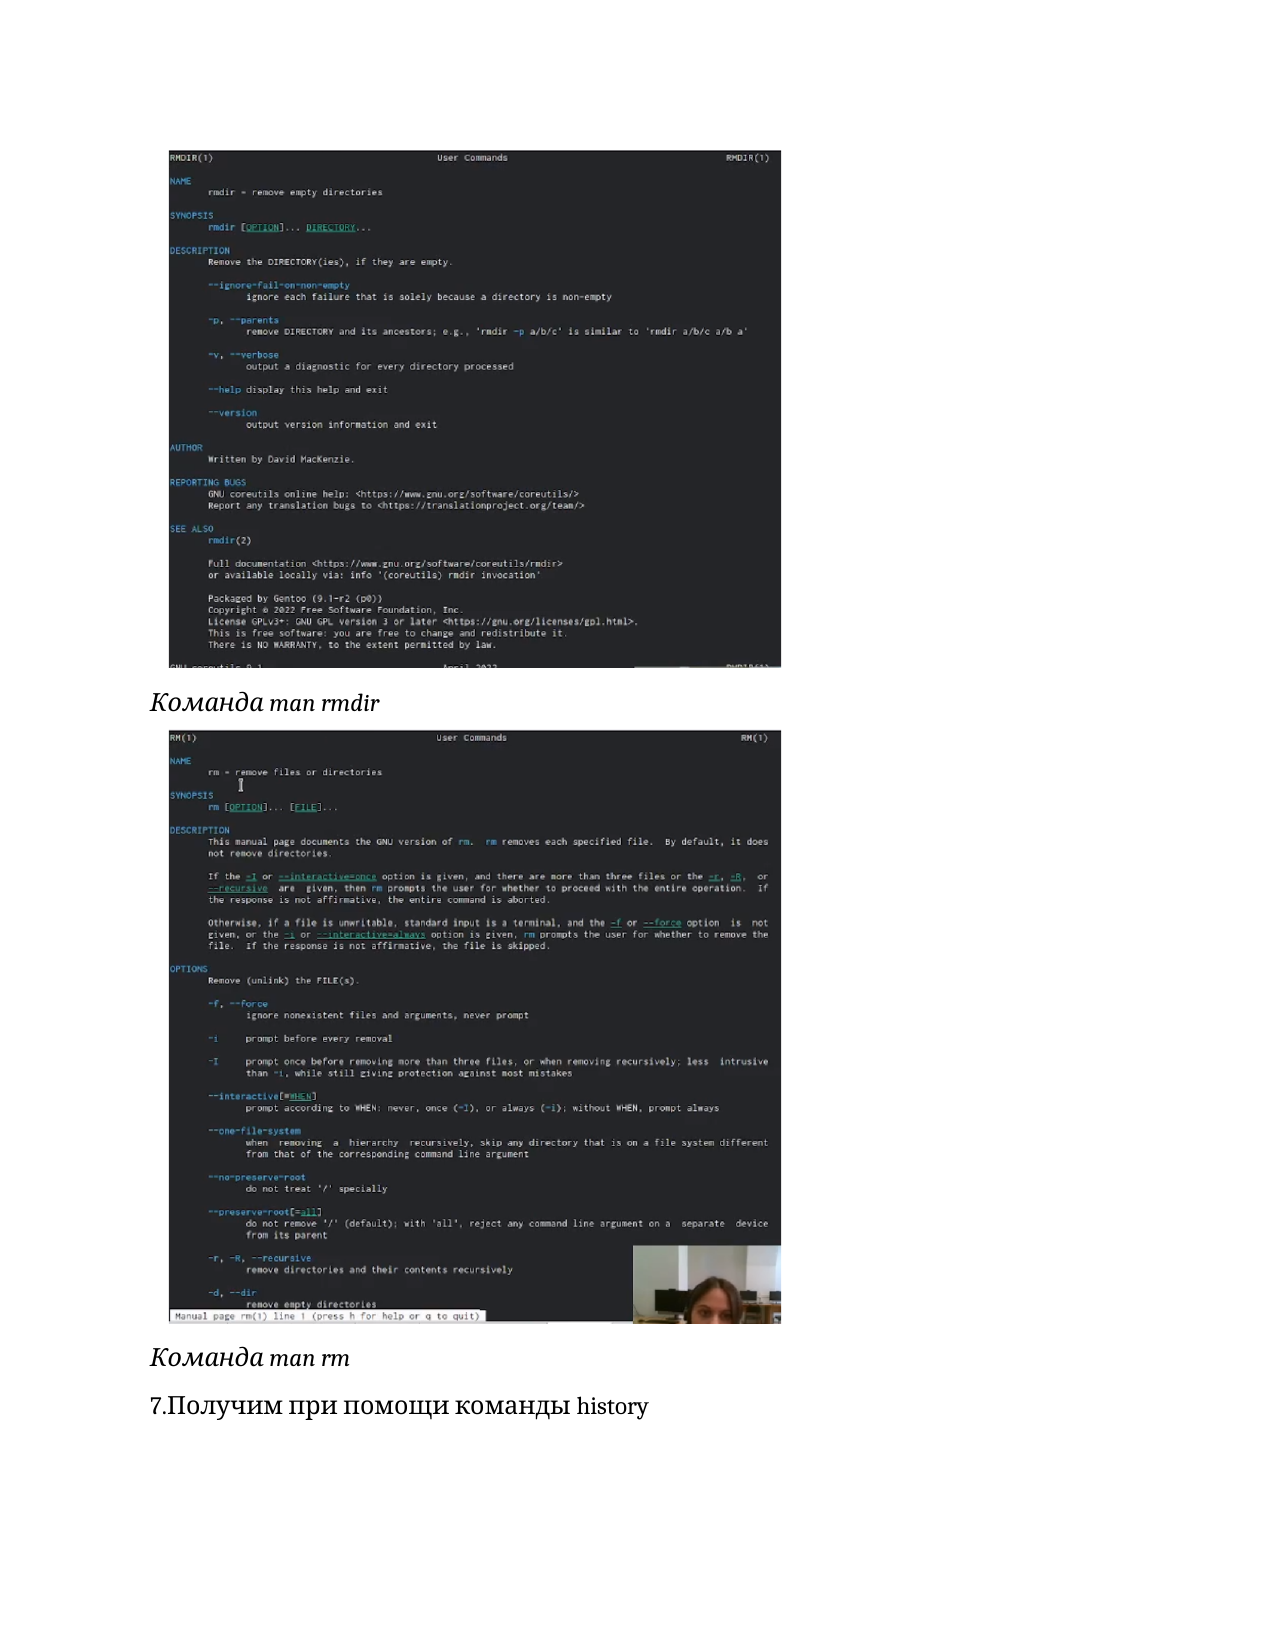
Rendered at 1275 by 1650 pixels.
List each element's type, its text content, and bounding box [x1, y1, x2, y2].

picture [168, 150, 782, 668]
text Команда man rmdir [150, 688, 1125, 717]
picture [168, 729, 782, 1324]
text Команда man rm [150, 1344, 1125, 1373]
text 7.Получим при помощи команды history [150, 1392, 1125, 1420]
